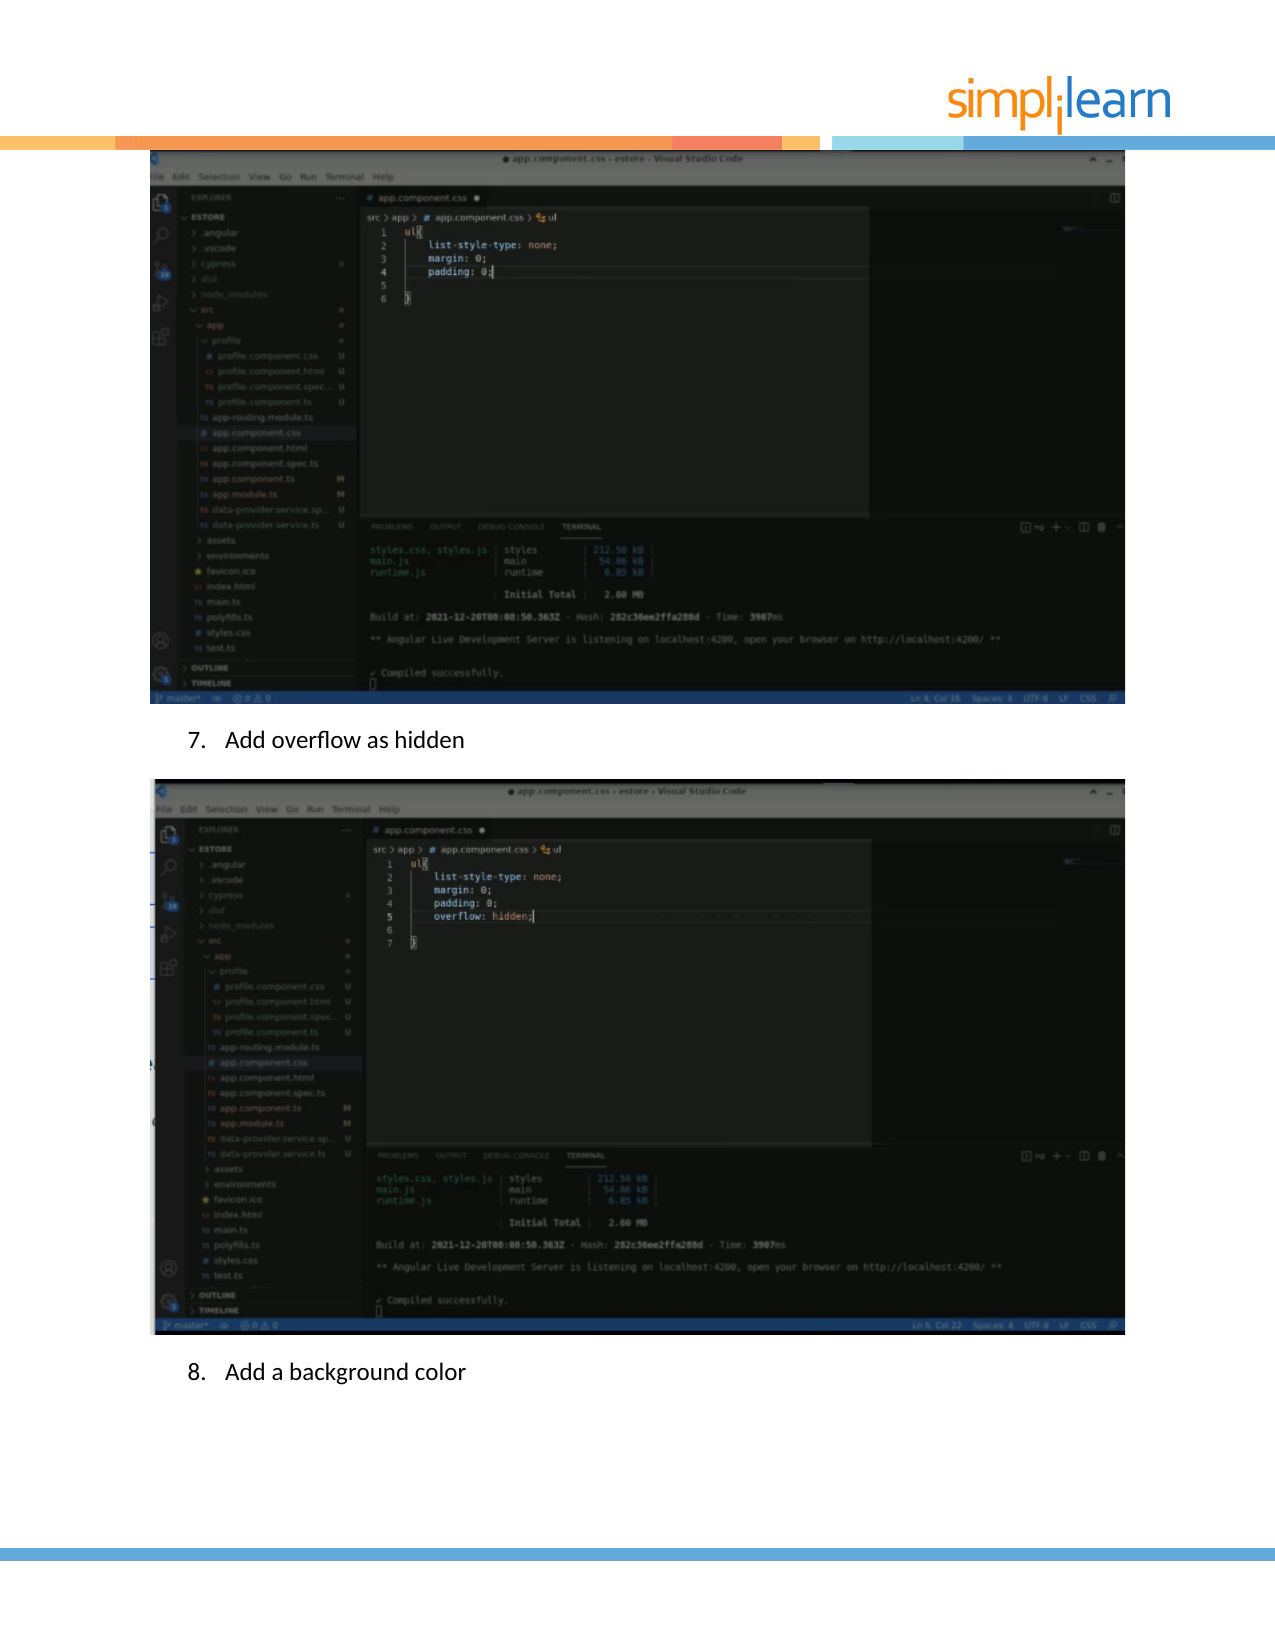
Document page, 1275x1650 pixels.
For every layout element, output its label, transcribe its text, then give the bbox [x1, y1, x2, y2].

picture [150, 779, 1125, 1335]
list Add overflow as hidden [187, 724, 1125, 754]
picture [0, 1548, 1275, 1562]
list Add a background color [187, 1356, 1125, 1386]
picture [0, 76, 1275, 704]
